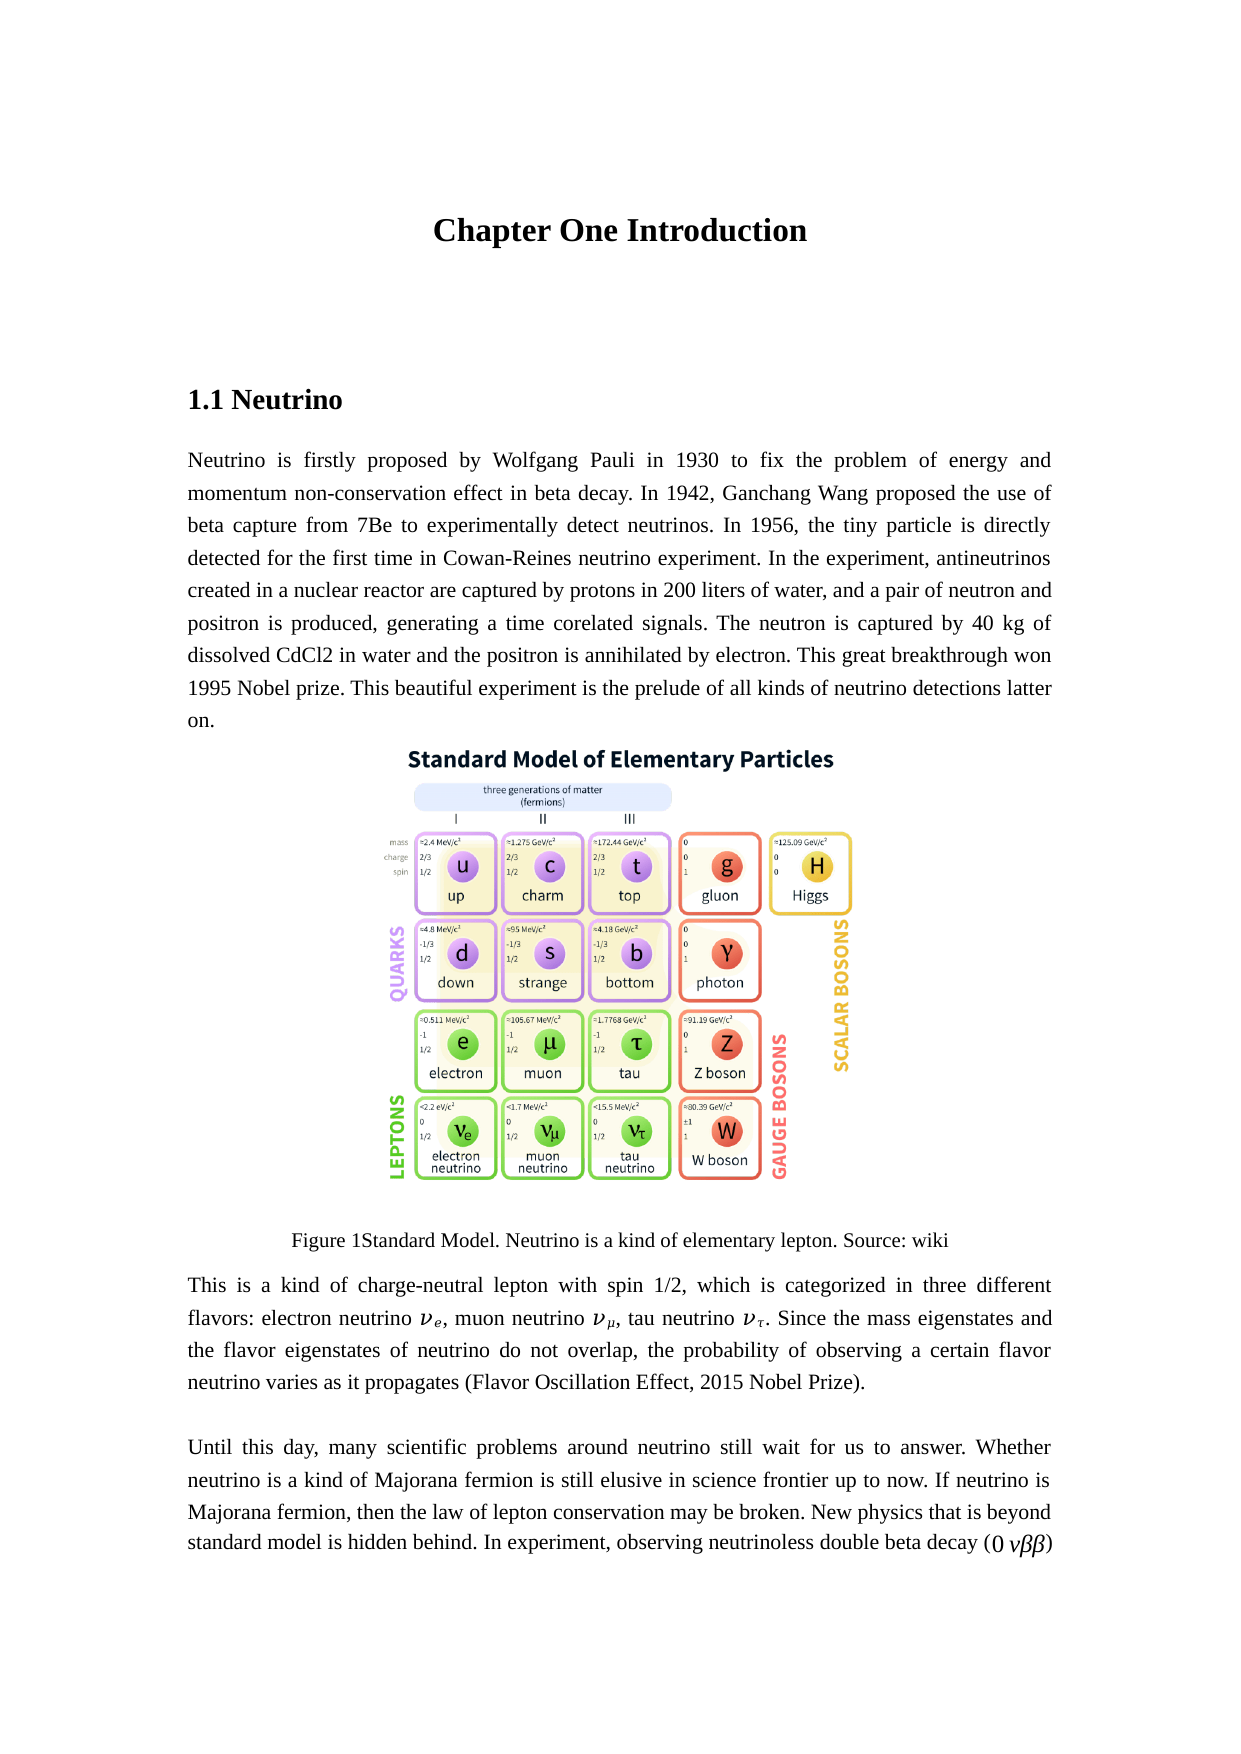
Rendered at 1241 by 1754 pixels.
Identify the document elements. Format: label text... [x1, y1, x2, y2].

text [187, 1431, 1053, 1561]
text Figure 1Standard Model. Neutrino is a kind of elementary lepton. Source: wiki [187, 1223, 1053, 1256]
picture [379, 736, 862, 1198]
subtitle 1.1 Neutrino [187, 366, 1053, 431]
subtitle Chapter One Introduction [187, 197, 1053, 262]
text Neutrino is firstly proposed by Wolfgang Pauli in 1930 to fix the problem of energy and momentum non-conservation effect in beta decay. In 1942, Ganchang Wang proposed the use of beta capture from 7Be to experimentally detect neutrinos. In 1956, the tiny particle is directly detected for the first time in Cowan-Reines neutrino experiment. In the experiment, antineutrinos created in a nuclear reactor are captured by protons in 200 liters of water, and a pair of neutron and positron is produced, generating a time corelated signals. The neutron is captured by 40 kg of dissolved CdCl2 in water and the positron is annihilated by electron. This great breakthrough won 1995 Nobel prize. This beautiful experiment is the prelude of all kinds of neutrino detections latter on. [187, 443, 1053, 736]
text This is a kind of charge-neutral lepton with spin 1/2, which is categorized in three different flavors: electron neutrino 𝜈𝑒, muon neutrino 𝜈𝜇, tau neutrino 𝜈𝜏. Since the mass eigenstates and the flavor eigenstates of neutrino do not overlap, the probability of observing a certain flavor neutrino varies as it propagates (Flavor Oscillation Effect, 2015 Nobel Prize). [187, 1268, 1053, 1398]
